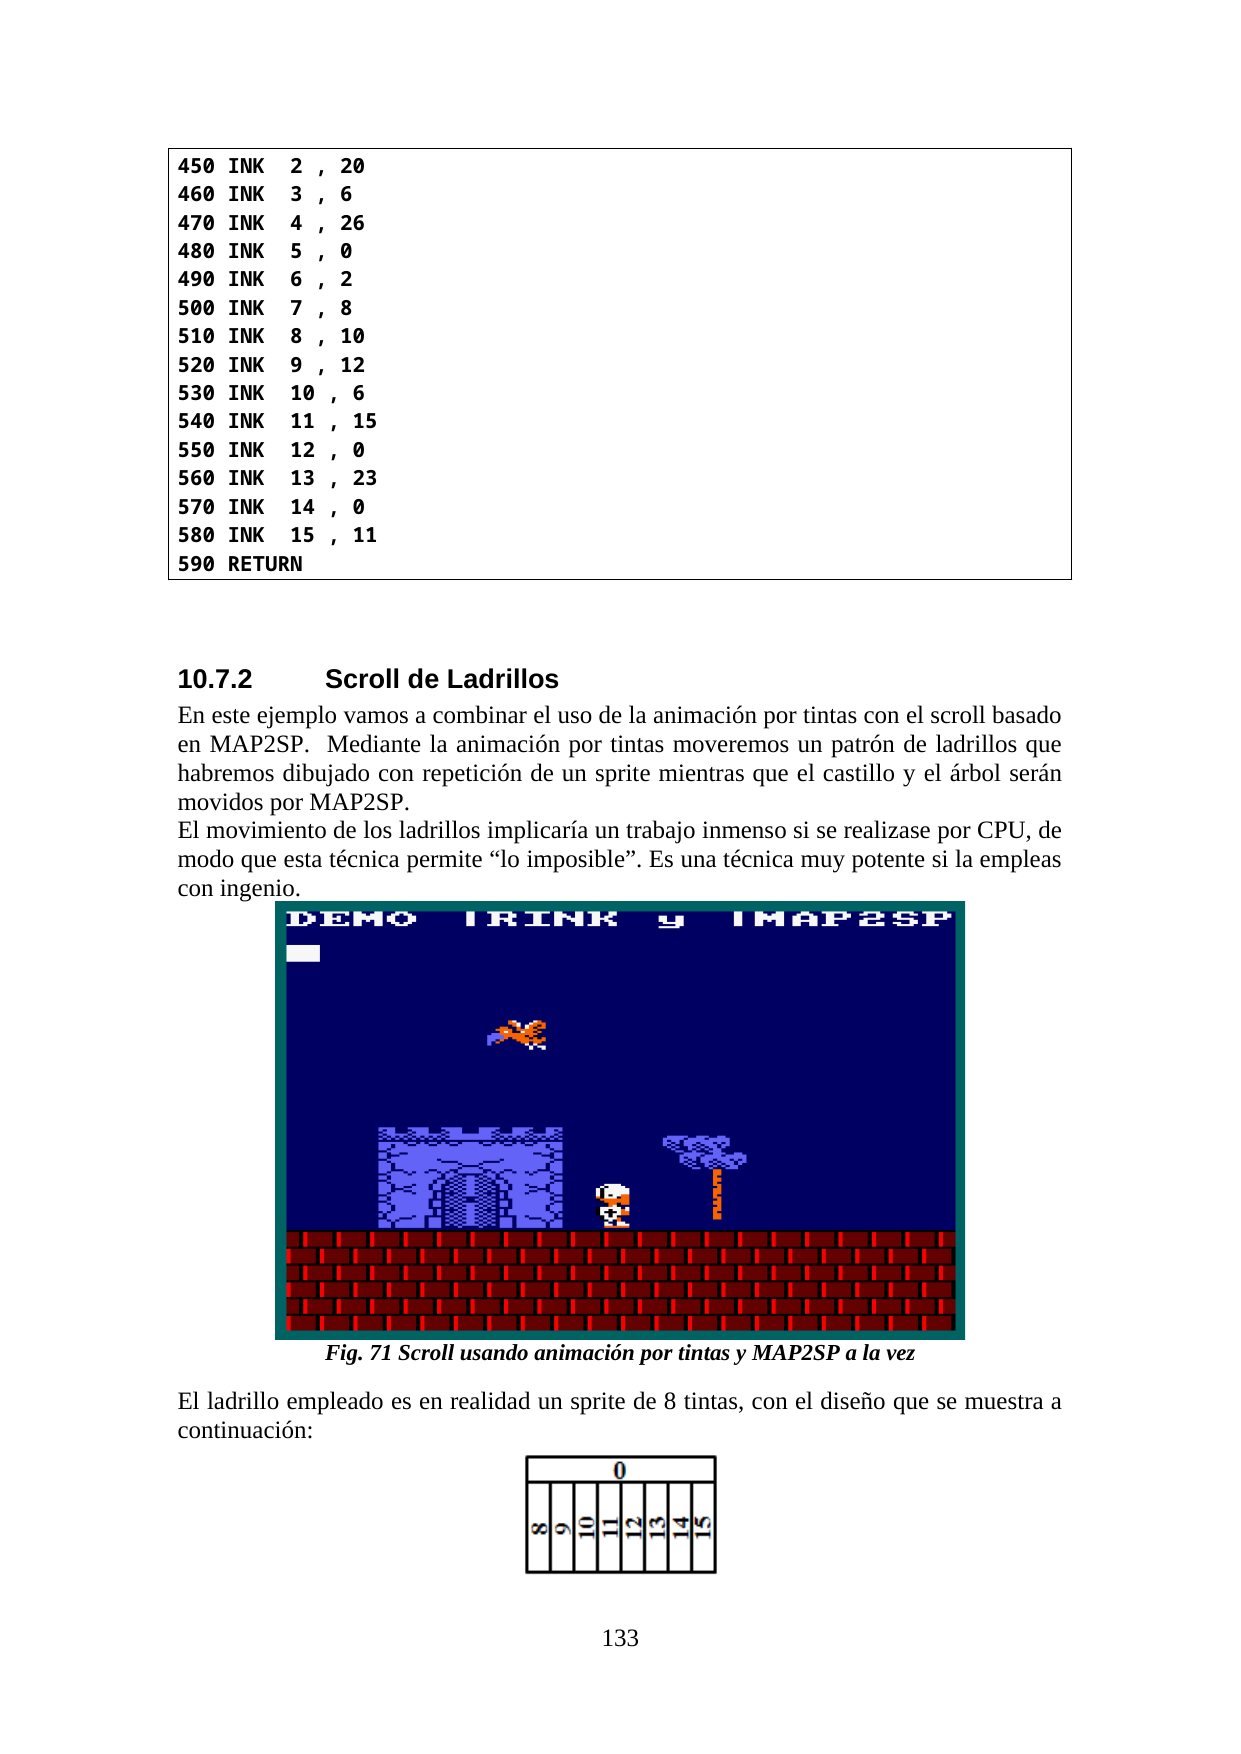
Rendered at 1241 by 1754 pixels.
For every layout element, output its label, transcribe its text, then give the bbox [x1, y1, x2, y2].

text 490 INK 6 , 2 [177, 264, 1063, 293]
text En este ejemplo vamos a combinar el uso de la animación por tintas con el scroll basado en MAP2SP. Mediante la animación por tintas moveremos un patrón de ladrillos que habremos dibujado con repetición de un sprite mientras que el castillo y el árbol serán movidos por MAP2SP. [177, 700, 1063, 815]
text El ladrillo empleado es en realidad un sprite de 8 tintas, con el diseño que se muestra a continuación: [177, 1386, 1063, 1444]
text 560 INK 13 , 23 [177, 463, 1063, 492]
text 520 INK 9 , 12 [177, 350, 1063, 378]
text Fig. 71 Scroll usando animación por tintas y MAP2SP a la vez [177, 1339, 1063, 1366]
text 580 INK 15 , 11 [177, 520, 1063, 546]
text 510 INK 8 , 10 [177, 321, 1063, 350]
text 590 RETURN [169, 546, 1071, 579]
text El movimiento de los ladrillos implicaría un trabajo inmenso si se realizase por CPU, de modo que esta técnica permite “lo imposible”. Es una técnica muy potente si la empleas con ingenio. [177, 815, 1063, 902]
text 480 INK 5 , 0 [177, 236, 1063, 264]
picture [513, 1443, 728, 1582]
subtitle Scroll de Ladrillos [177, 663, 1063, 694]
text 550 INK 12 , 0 [177, 435, 1063, 463]
picture [275, 901, 966, 1340]
text 470 INK 4 , 26 [177, 208, 1063, 236]
text 540 INK 11 , 15 [177, 407, 1063, 435]
text 530 INK 10 , 6 [177, 378, 1063, 407]
text 500 INK 7 , 8 [177, 293, 1063, 321]
text 460 INK 3 , 6 [177, 179, 1063, 208]
text 450 INK 2 , 20 [169, 149, 1071, 179]
text 570 INK 14 , 0 [177, 492, 1063, 520]
